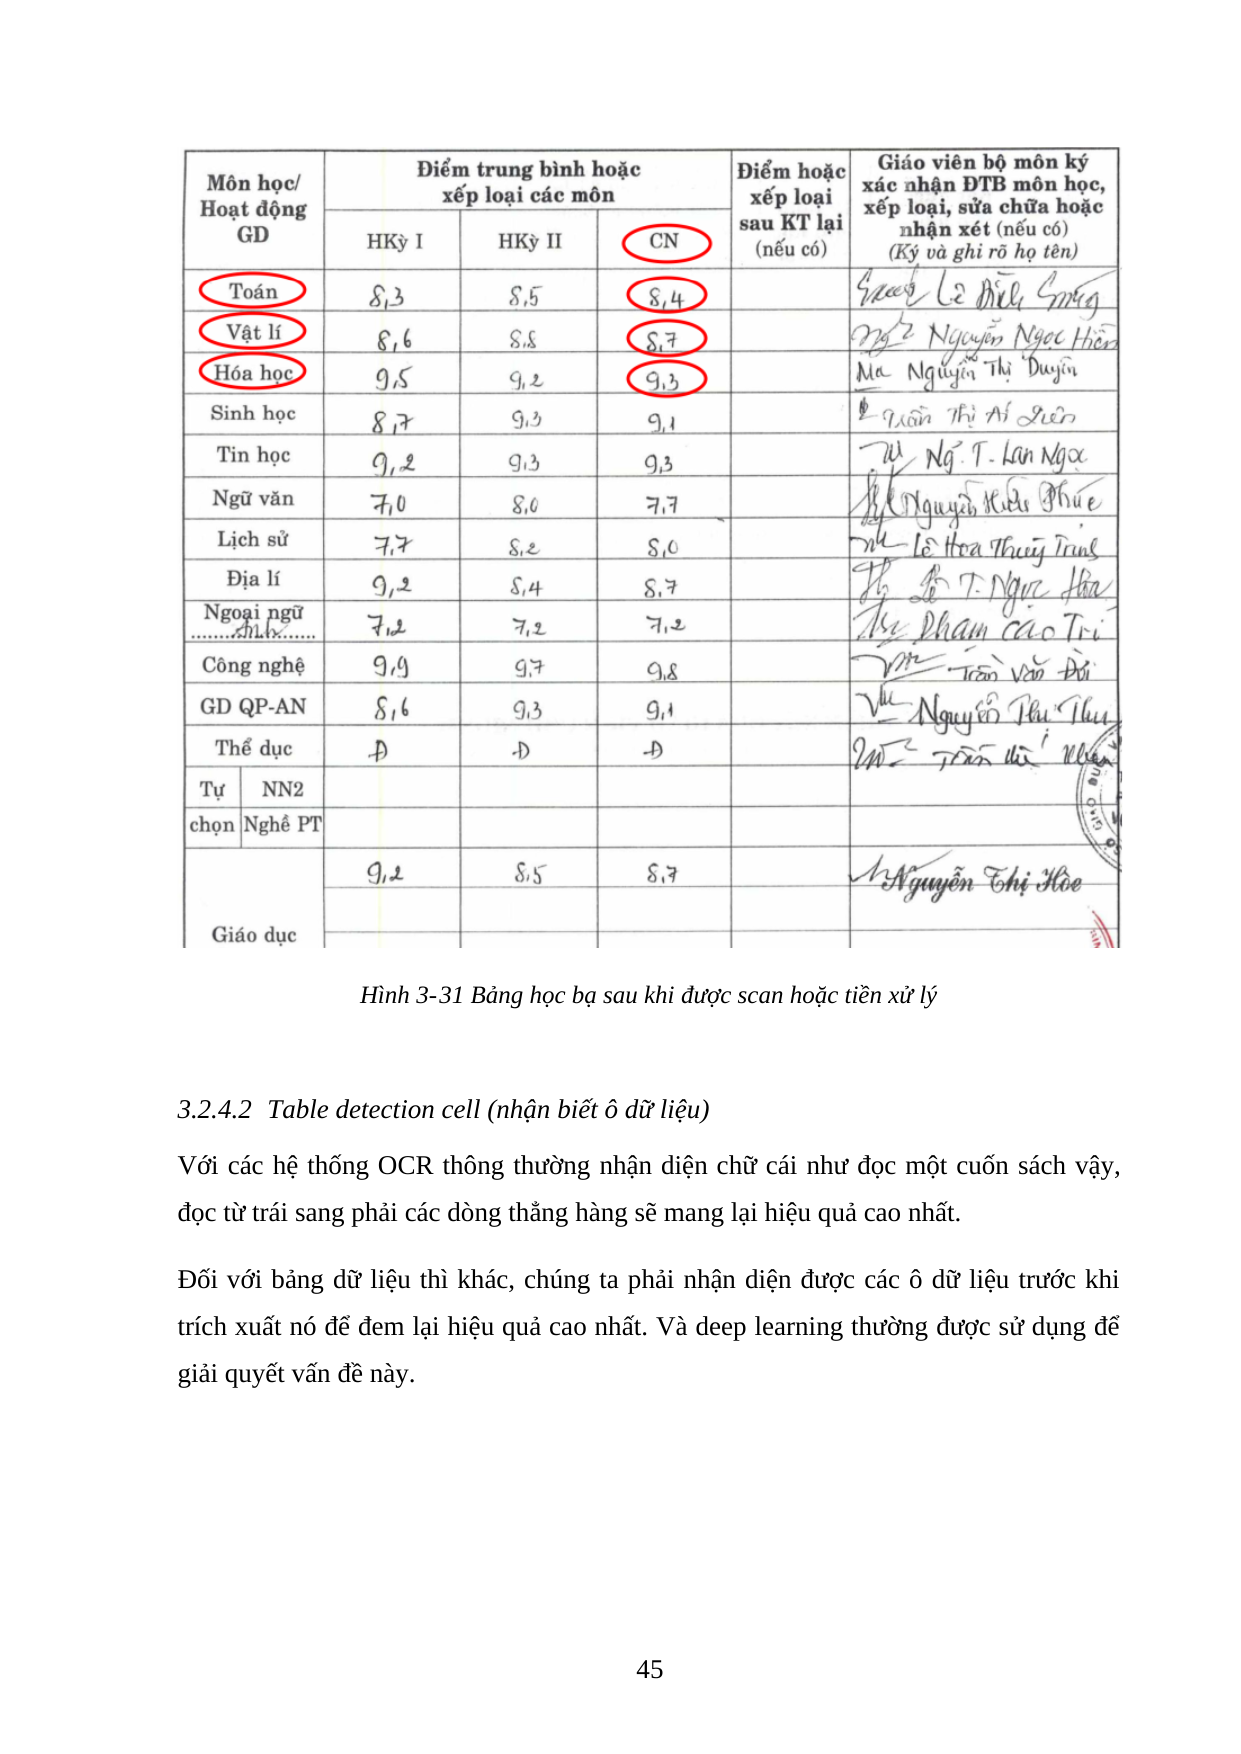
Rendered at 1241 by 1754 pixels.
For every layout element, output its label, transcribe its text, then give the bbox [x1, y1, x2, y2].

subtitle Table detection cell (nhận biết ô dữ liệu) [177, 1093, 1122, 1124]
text Với các hệ thống OCR thông thường nhận diện chữ cái như đọc một cuốn sách vậy, đọc từ trái sang phải các dòng thẳng hàng sẽ mang lại hiệu quả cao nhất. [177, 1149, 1122, 1227]
text Đối với bảng dữ liệu thì khác, chúng ta phải nhận diện được các ô dữ liệu trước khi trích xuất nó để đem lại hiệu quả cao nhất. Và deep learning thường được sử dụng để giải quyết vấn đề này. [177, 1263, 1122, 1388]
picture [177, 147, 1123, 948]
